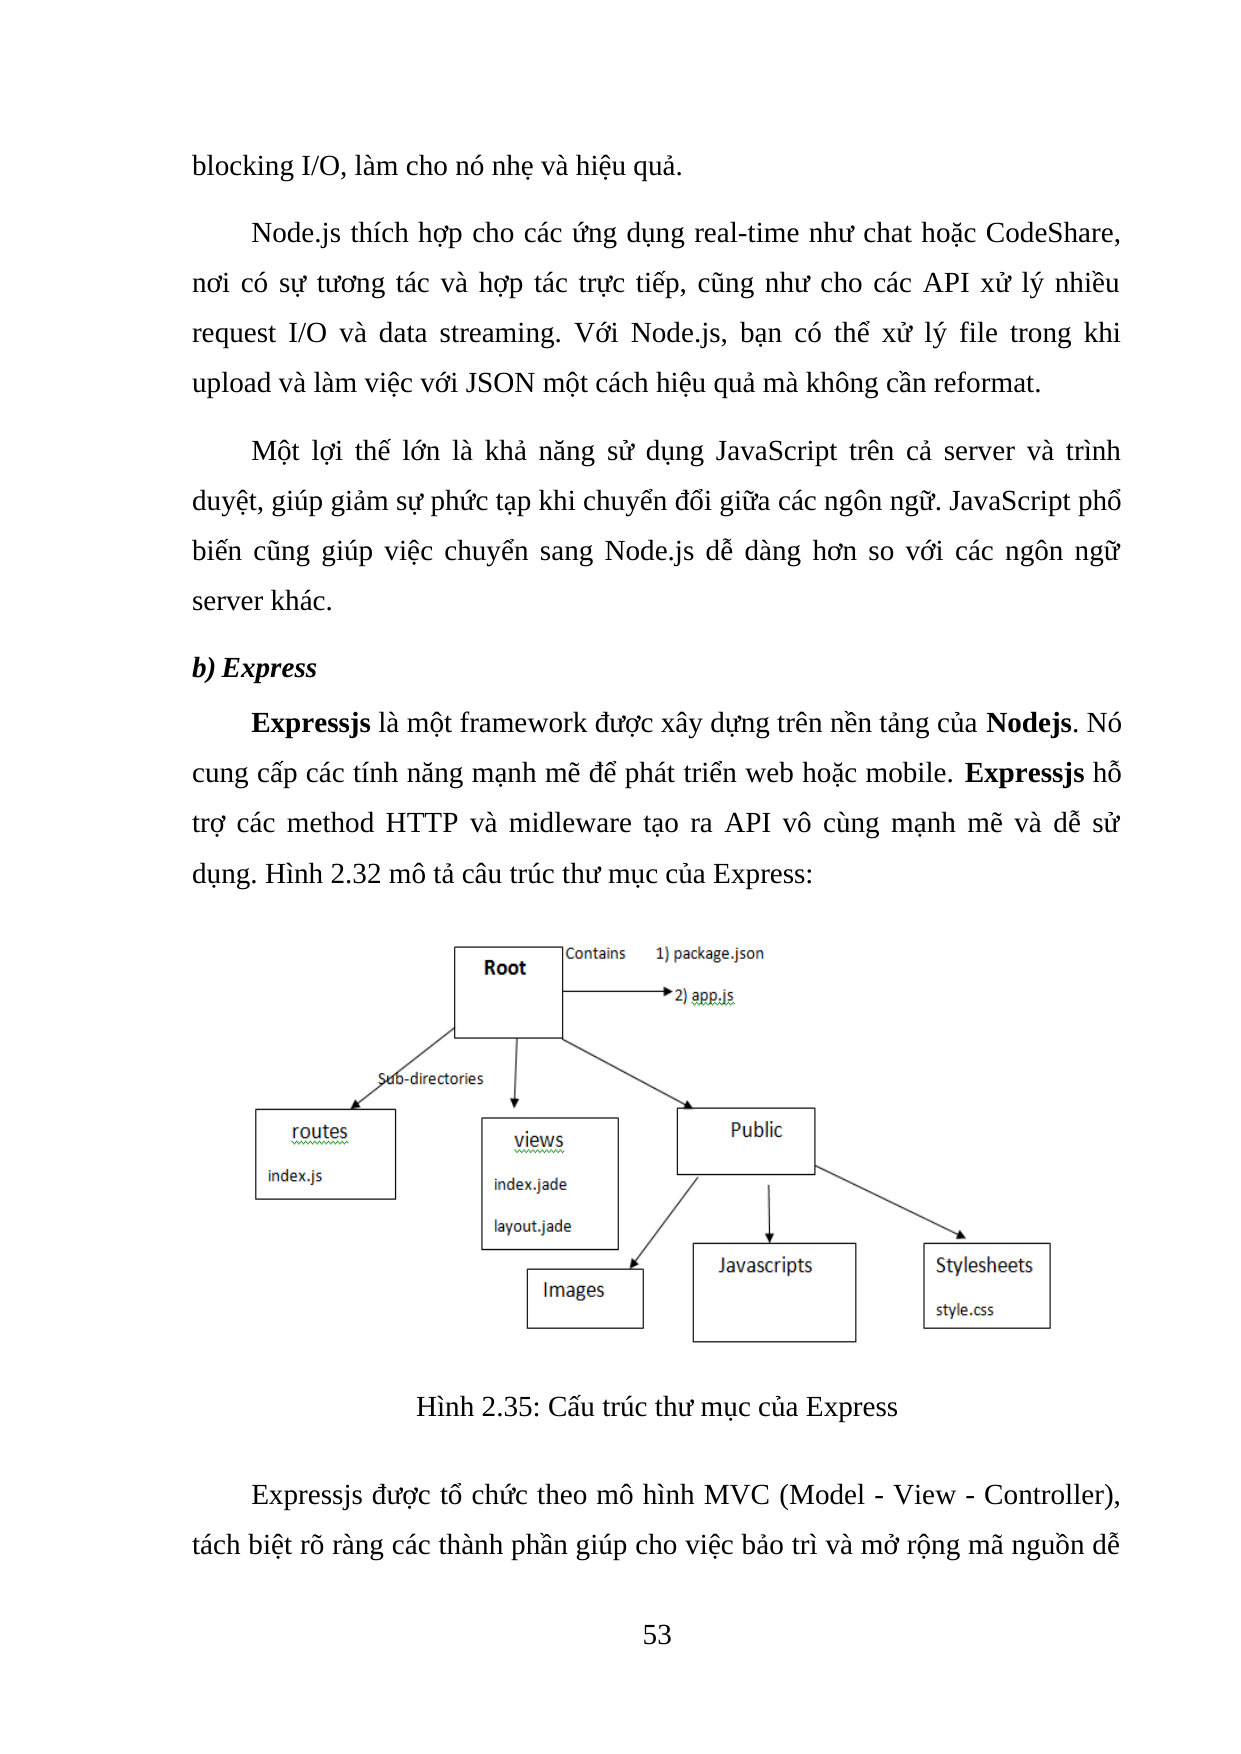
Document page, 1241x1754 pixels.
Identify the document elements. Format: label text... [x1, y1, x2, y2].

text Node.js thích hợp cho các ứng dụng real-time như chat hoặc CodeShare, nơi có sự tương tác và hợp tác trực tiếp, cũng như cho các API xử lý nhiều request I/O và data streaming. Với Node.js, bạn có thể xử lý file trong khi upload và làm việc với JSON một cách hiệu quả mà không cần reformat. [192, 215, 1122, 399]
picture [228, 922, 1085, 1356]
text Một lợi thế lớn là khả năng sử dụng JavaScript trên cả server và trình duyệt, giúp giảm sự phức tạp khi chuyển đổi giữa các ngôn ngữ. JavaScript phổ biến cũng giúp việc chuyển sang Node.js dễ dàng hơn so với các ngôn ngữ server khác. [192, 433, 1122, 617]
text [192, 148, 1122, 181]
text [192, 1477, 1122, 1561]
text Expressjs là một framework được xây dựng trên nền tảng của Nodejs. Nó cung cấp các tính năng mạnh mẽ để phát triển web hoặc mobile. Expressjs hỗ trợ các method HTTP và midleware tạo ra API vô cùng mạnh mẽ và dễ sử dụng. Hình 2.32 mô tả câu trúc thư mục của Express: [192, 705, 1122, 889]
subtitle Express [192, 651, 1122, 684]
